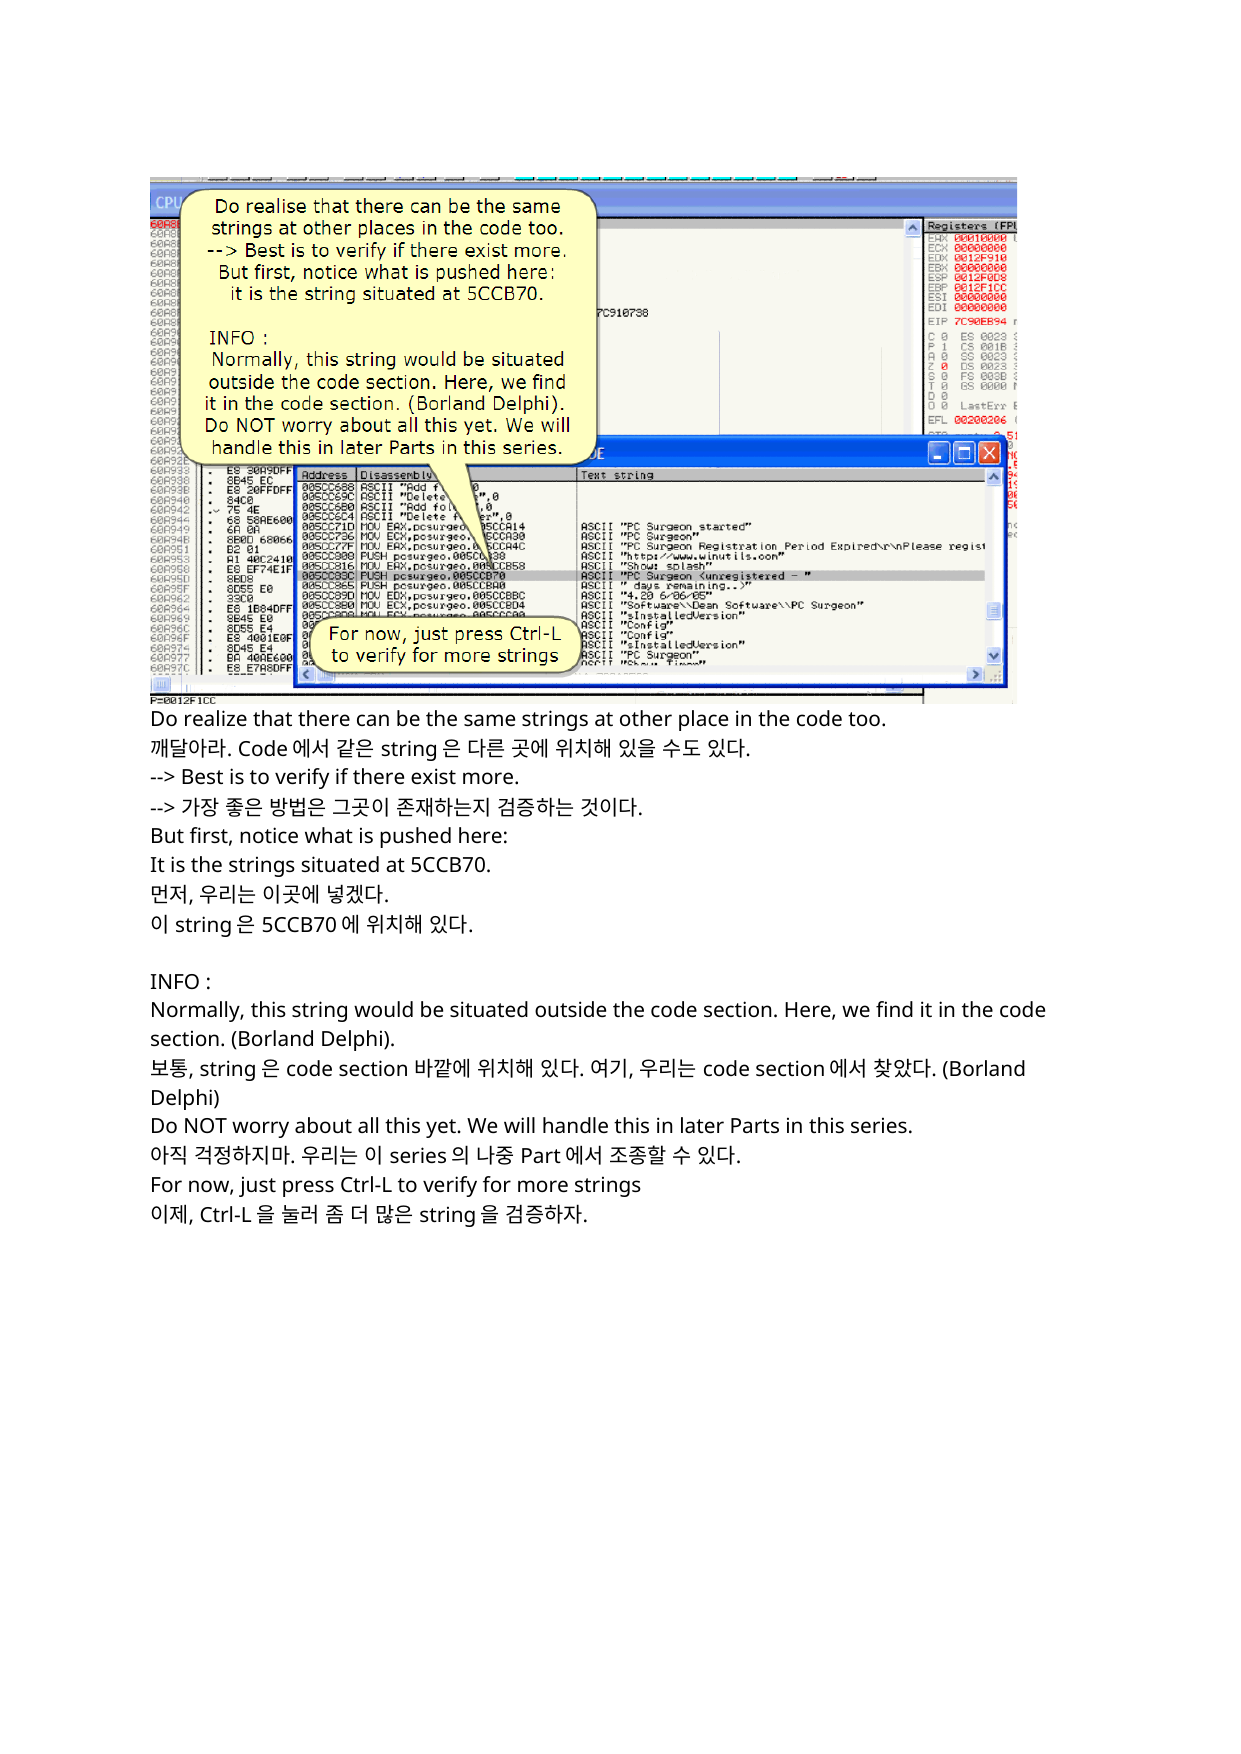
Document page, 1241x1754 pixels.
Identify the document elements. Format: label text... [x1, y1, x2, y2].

text Do realize that there can be the same strings at other place in the code too. [150, 704, 1090, 732]
text 이제, Ctrl-L을 눌러 좀 더 많은 string을 검증하자. [150, 1198, 1090, 1229]
text Normally, this string would be situated outside the code section. Here, we find it in the code section. (Borland Delphi). [150, 996, 1090, 1052]
text 이 string은 5CCB70에 위치해 있다. [150, 908, 1090, 939]
text But first, notice what is pushed here: [150, 821, 1090, 850]
text Do NOT worry about all this yet. We will handle this in later Parts in this series. [150, 1111, 1090, 1140]
text --> Best is to verify if there exist more. [150, 762, 1090, 791]
text 깨달아라. Code에서 같은 string은 다른 곳에 위치해 있을 수도 있다. [150, 732, 1090, 762]
text For now, just press Ctrl-L to verify for more strings [150, 1170, 1090, 1198]
text --> 가장 좋은 방법은 그곳이 존재하는지 검증하는 것이다. [150, 791, 1090, 821]
text 아직 걱정하지마. 우리는 이 series의 나중 Part에서 조종할 수 있다. [150, 1140, 1090, 1170]
picture [150, 177, 1018, 704]
text 보통, string은 code section 바깥에 위치해 있다. 여기, 우리는 code section에서 찾았다. (Borland Delphi) [150, 1052, 1090, 1111]
text INFO : [150, 967, 1090, 996]
text 먼저, 우리는 이곳에 넣겠다. [150, 878, 1090, 908]
text It is the strings situated at 5CCB70. [150, 850, 1090, 878]
